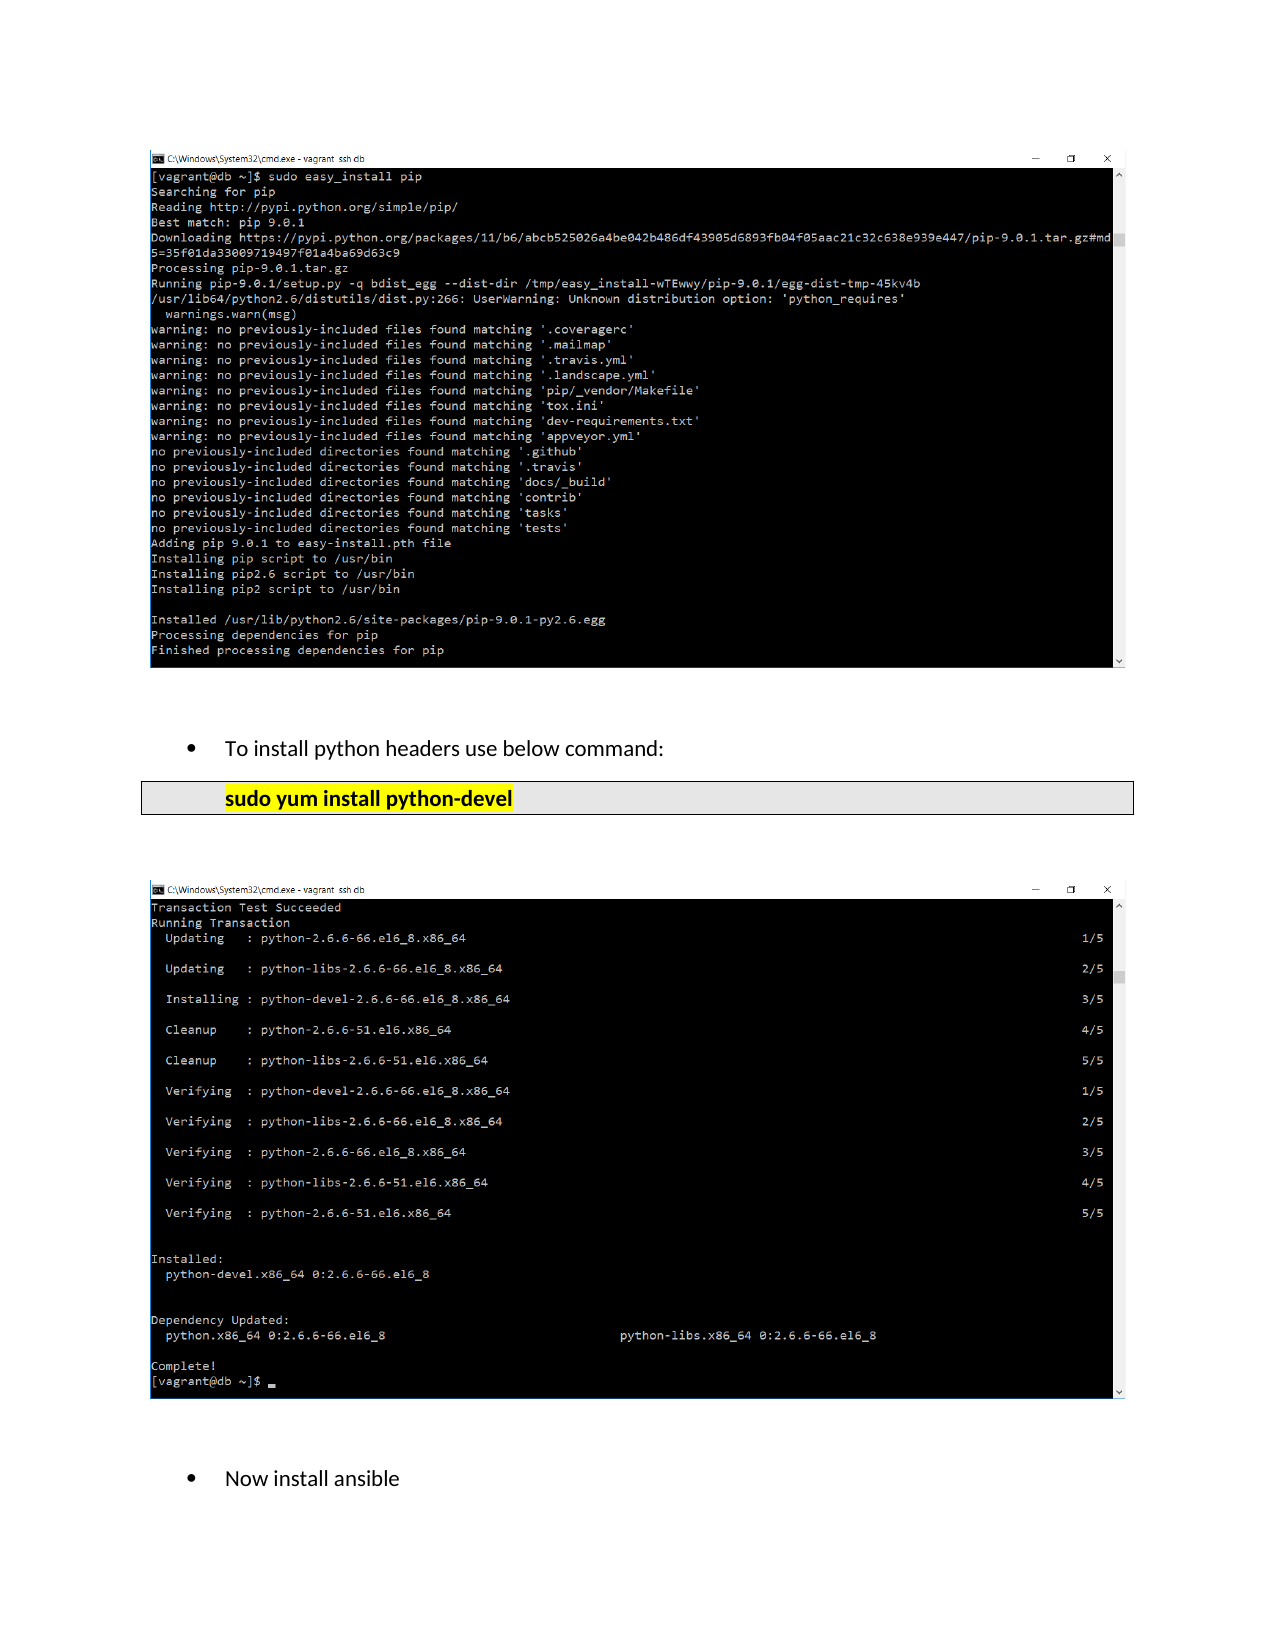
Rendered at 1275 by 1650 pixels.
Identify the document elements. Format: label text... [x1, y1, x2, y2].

list Now install ansible [187, 1464, 1125, 1492]
list To install python headers use below command: [187, 734, 1125, 762]
text sudo yum install python-devel [142, 782, 1133, 814]
picture [150, 150, 1125, 668]
picture [150, 880, 1125, 1399]
